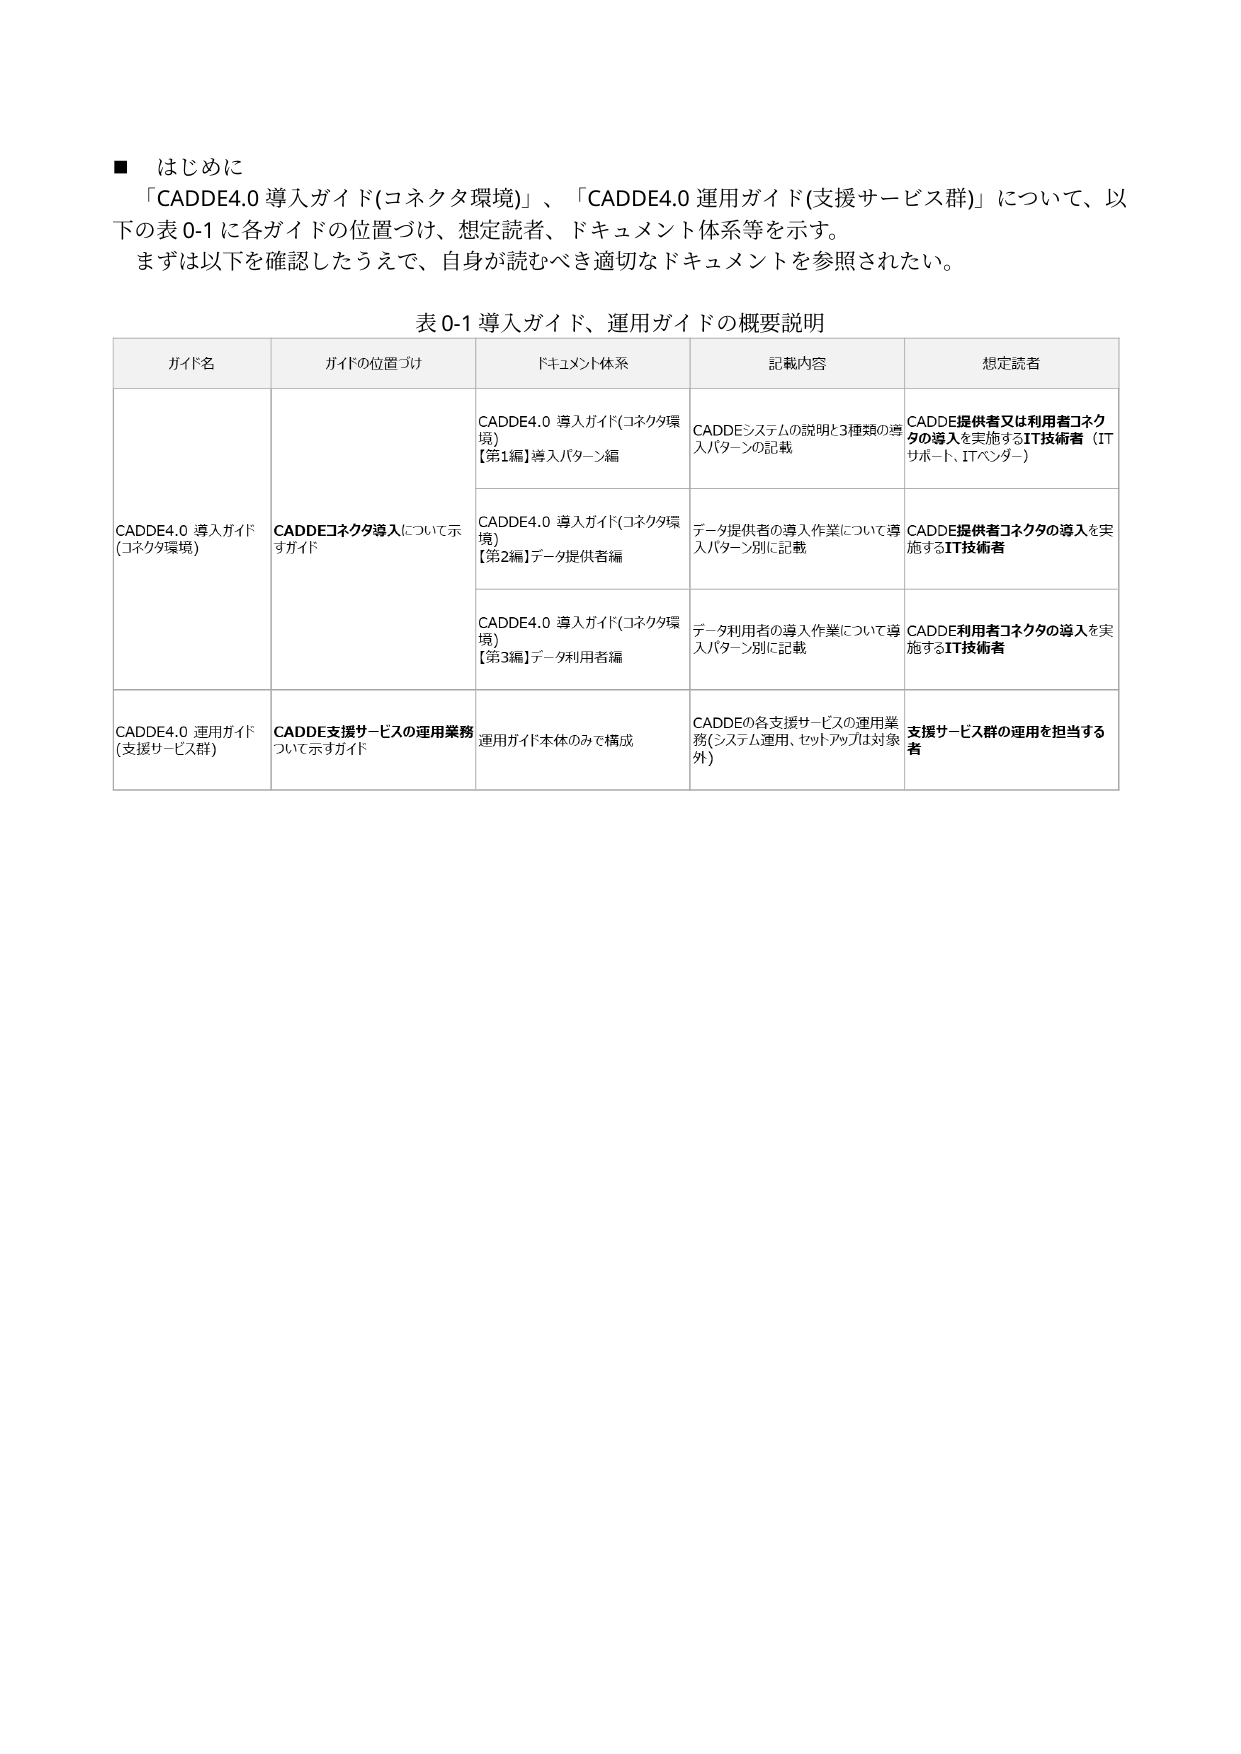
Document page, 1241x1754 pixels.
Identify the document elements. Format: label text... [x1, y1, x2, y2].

list はじめに [112, 150, 1128, 181]
text 表0-1 導入ガイド、運用ガイドの概要説明 [112, 306, 1128, 337]
picture [112, 337, 1120, 791]
text まずは以下を確認したうえで、自身が読むべき適切なドキュメントを参照されたい。 [112, 244, 1128, 276]
text 「CADDE4.0 導入ガイド(コネクタ環境)」、「CADDE4.0 運用ガイド(支援サービス群)」について、以下の表0-1に各ガイドの位置づけ、想定読者、ドキュメント体系等を示す。 [112, 181, 1128, 244]
